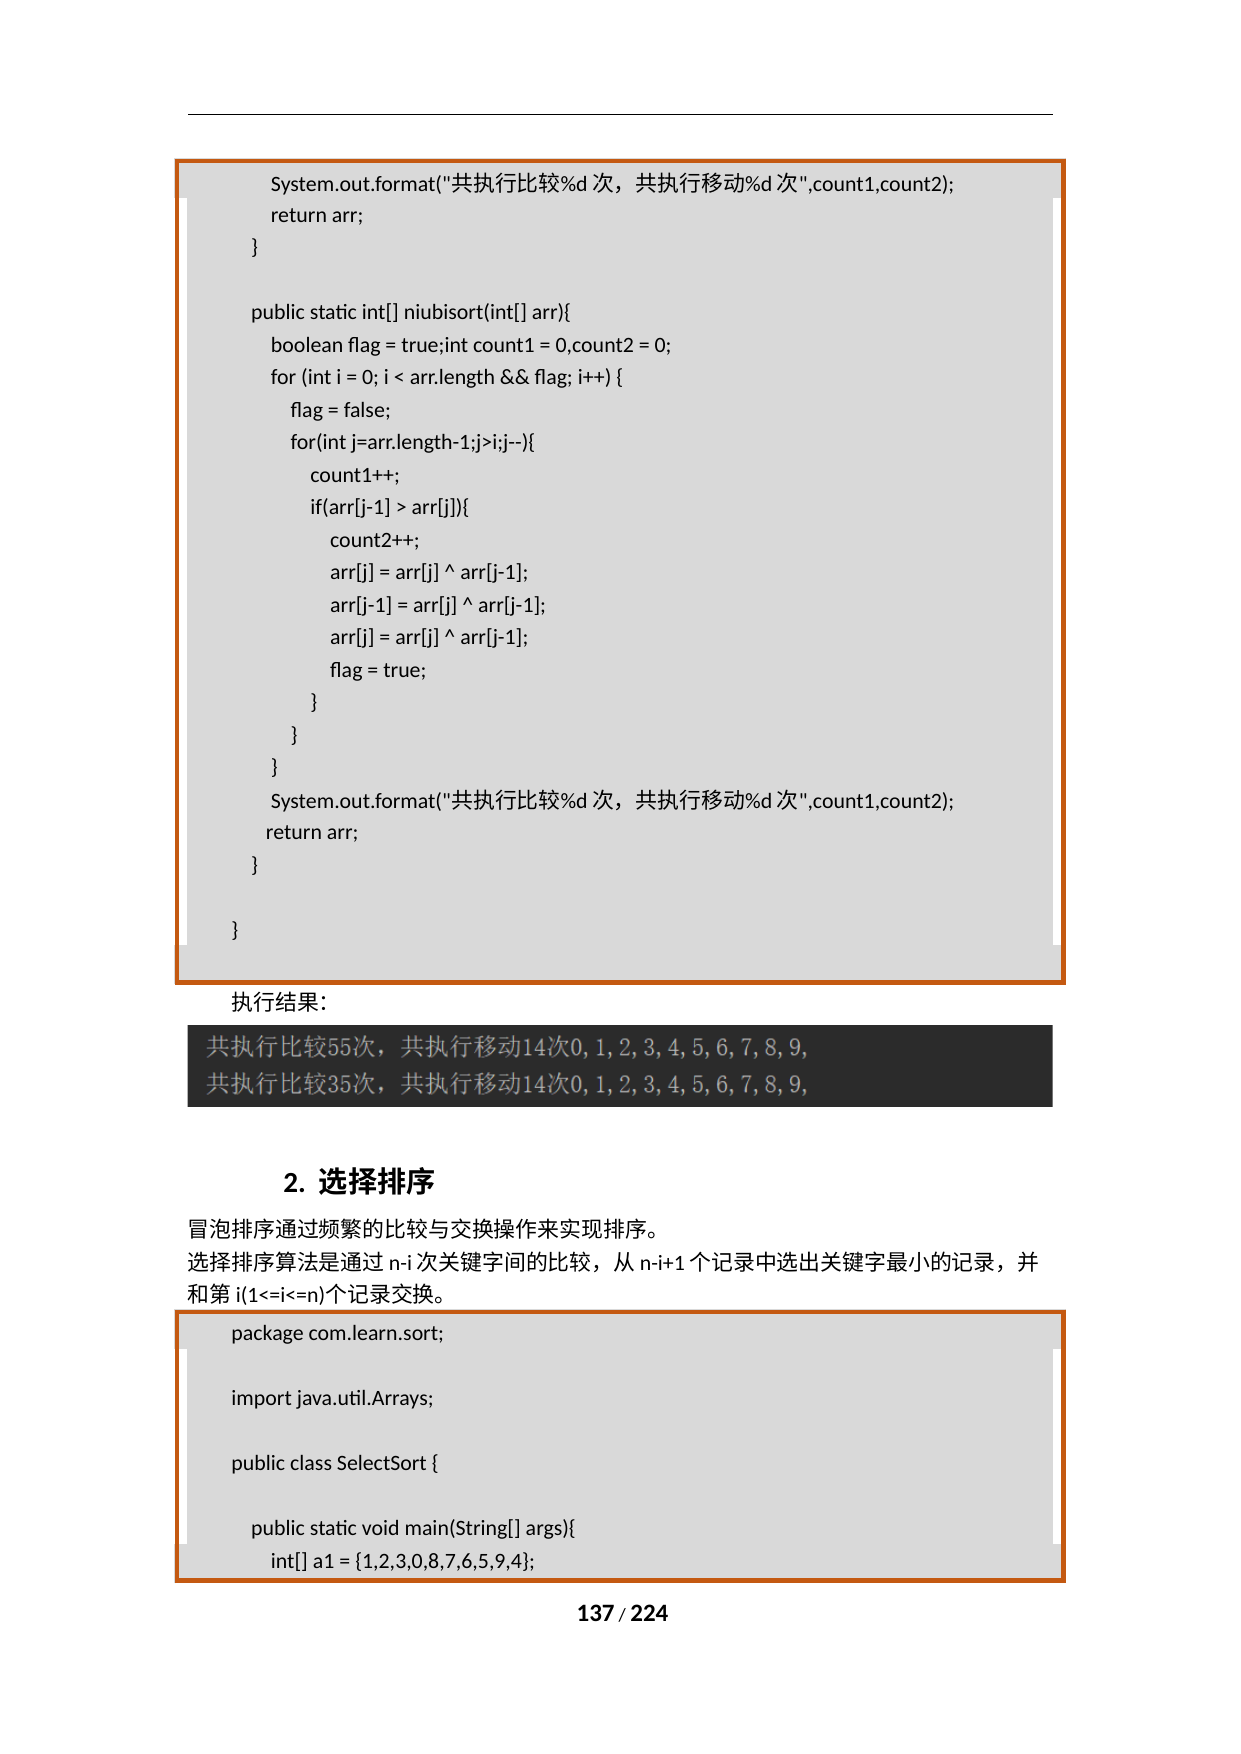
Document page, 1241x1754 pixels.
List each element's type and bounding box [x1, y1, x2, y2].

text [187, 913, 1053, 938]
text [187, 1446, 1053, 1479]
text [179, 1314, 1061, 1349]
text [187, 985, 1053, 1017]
picture [187, 1025, 1053, 1107]
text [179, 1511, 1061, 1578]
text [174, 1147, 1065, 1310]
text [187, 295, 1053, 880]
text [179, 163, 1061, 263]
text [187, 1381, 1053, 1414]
